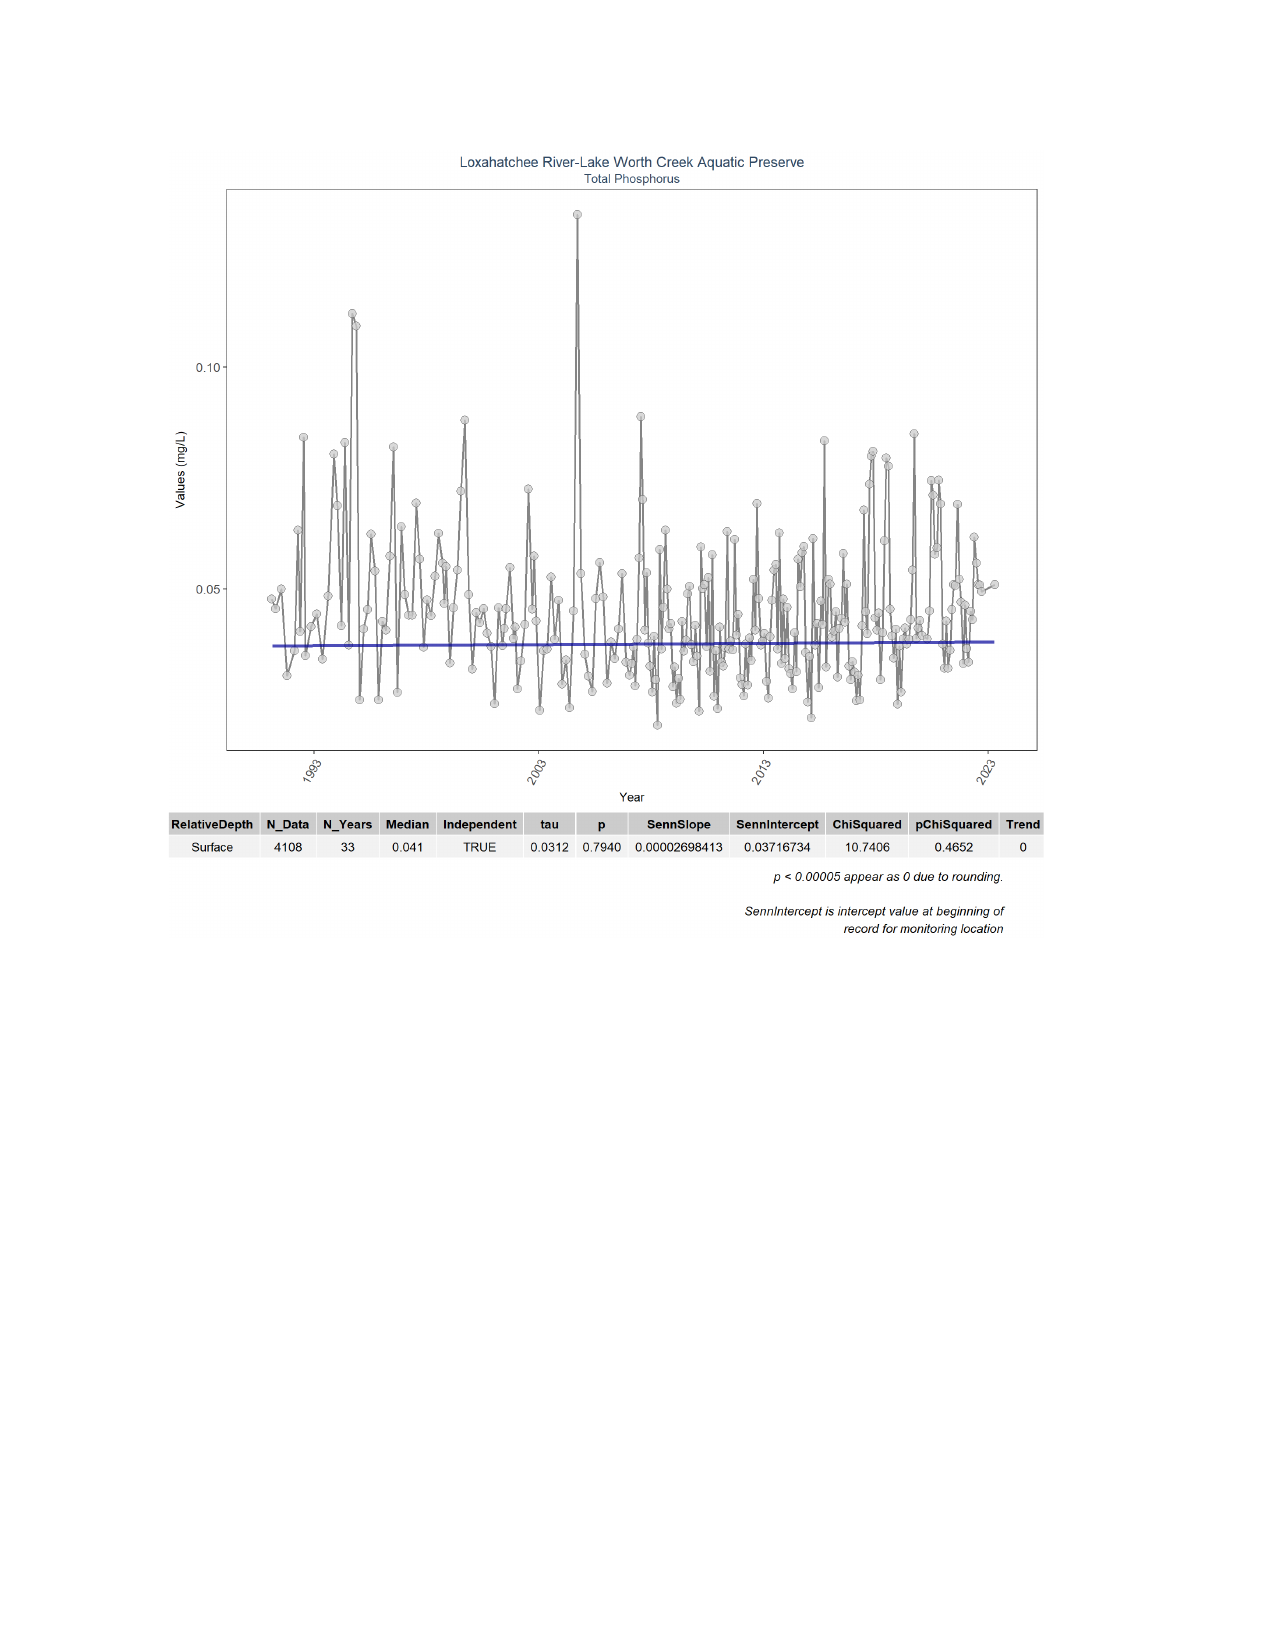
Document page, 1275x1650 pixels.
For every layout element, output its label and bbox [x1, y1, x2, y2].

picture [168, 150, 1044, 938]
